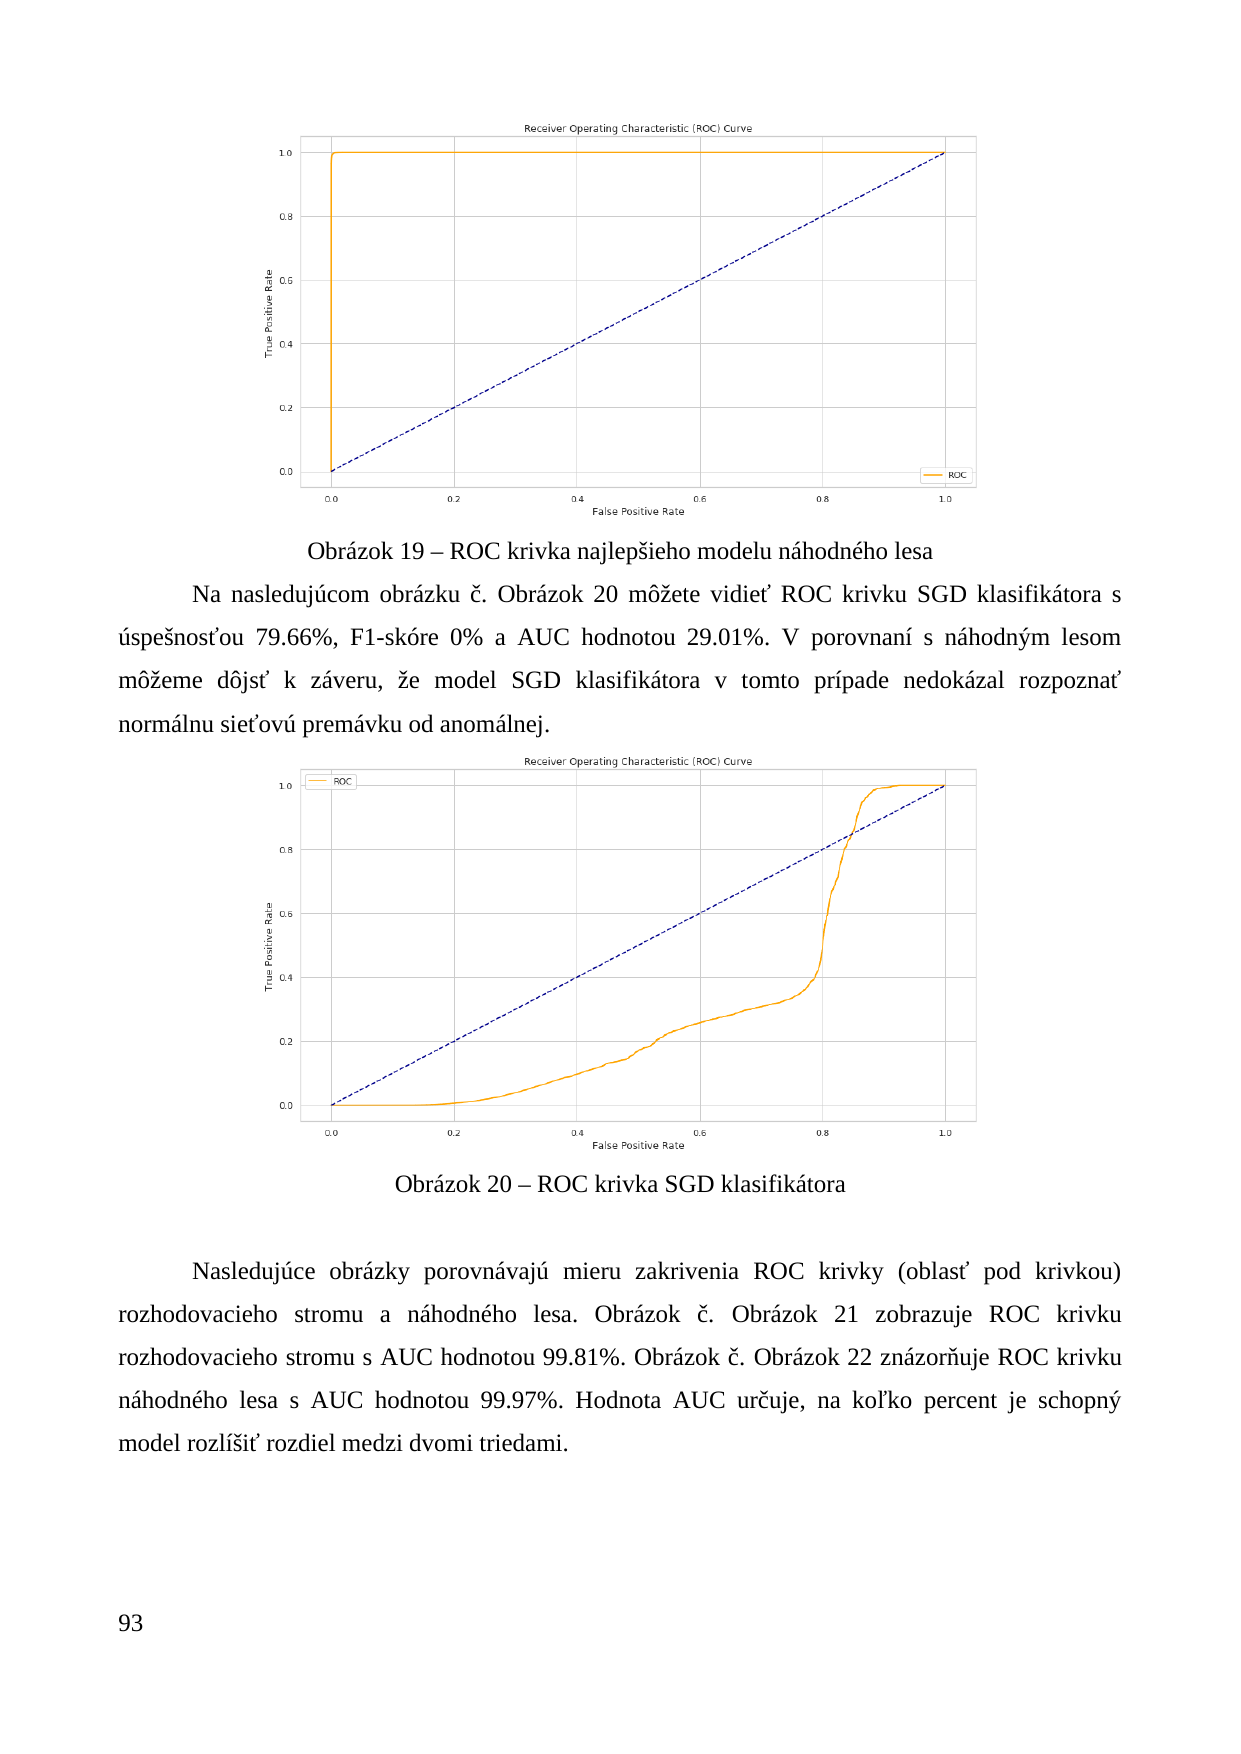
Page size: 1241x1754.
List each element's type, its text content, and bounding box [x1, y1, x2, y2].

text Nasledujúce obrázky porovnávajú mieru zakrivenia ROC krivky (oblasť pod krivkou) rozhodovacieho stromu a náhodného lesa. Obrázok č. 20 zobrazuje ROC krivku rozhodovacieho stromu s AUC hodnotou 99.81%. Obrázok č. 21 znázorňuje ROC krivku náhodného lesa s AUC hodnotou 99.97%. Hodnota AUC určuje, na koľko percent je schopný model rozlíšiť rozdiel medzi dvomi triedami. [118, 1256, 1122, 1457]
picture [259, 751, 981, 1156]
text Na nasledujúcom obrázku č. 20 môžete vidieť ROC krivku SGD klasifikátora s úspešnosťou 79.66%, F1-skóre 0% a AUC hodnotou 29.01%. V porovnaní s náhodným lesom môžeme dôjsť k záveru, že model SGD klasifikátora v tomto prípade nedokázal rozpoznať normálnu sieťovú premávku od anomálnej. [118, 579, 1122, 737]
picture [259, 118, 981, 522]
